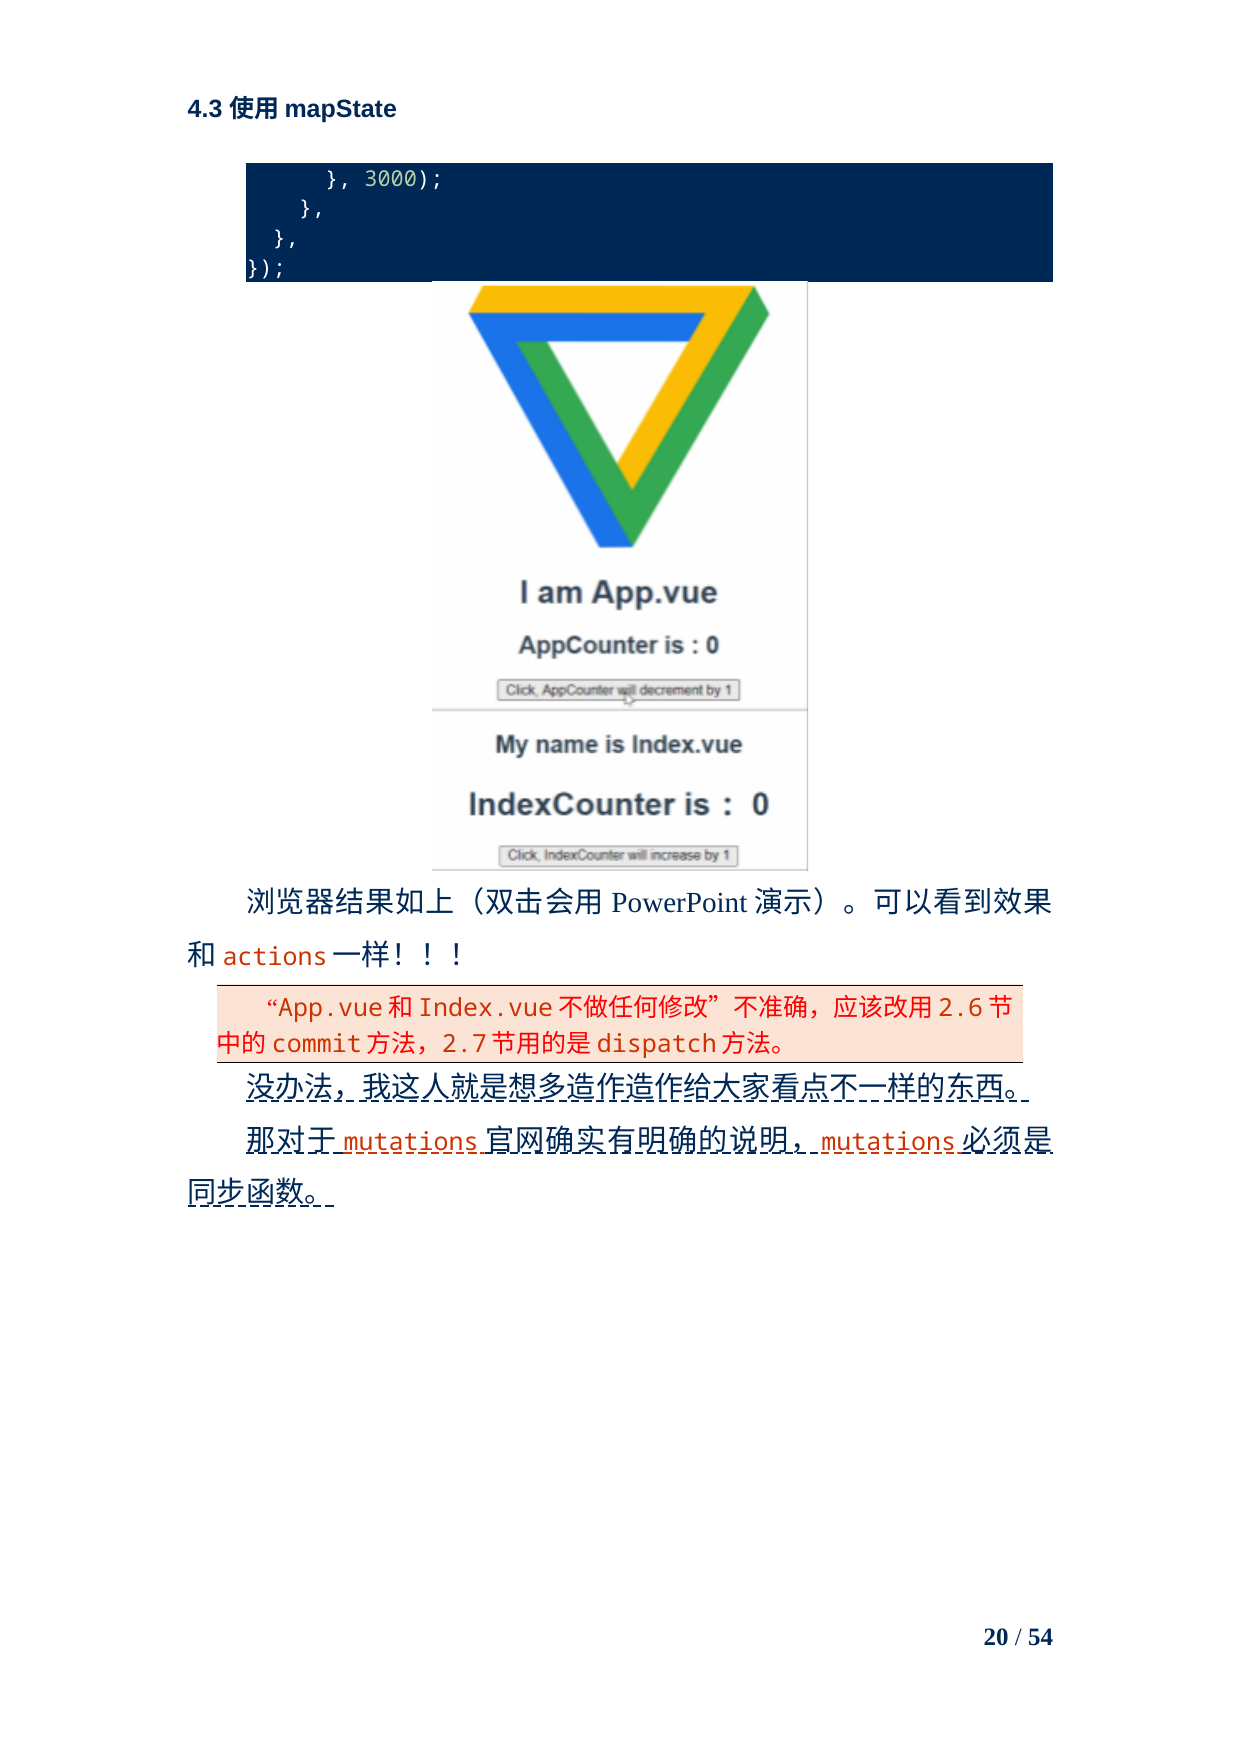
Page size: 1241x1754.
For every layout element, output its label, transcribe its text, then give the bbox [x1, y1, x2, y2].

text 没办法，我这人就是想多造作造作给大家看点不一样的东西。 [187, 1063, 1053, 1106]
text }, 3000); [246, 163, 1053, 192]
text }); [246, 252, 1053, 282]
text 浏览器结果如上（双击会用PowerPoint演示）。可以看到效果和actions一样！！！ [187, 879, 1053, 974]
text }, [246, 192, 1053, 222]
text 那对于mutations官网确实有明确的说明，mutations必须是同步函数。 [187, 1116, 1053, 1211]
text “App.vue和Index.vue不做任何修改”不准确，应该改用2.6节中的commit方法，2.7节用的是dispatch方法。 [217, 986, 1023, 1062]
text }, [246, 222, 1053, 252]
